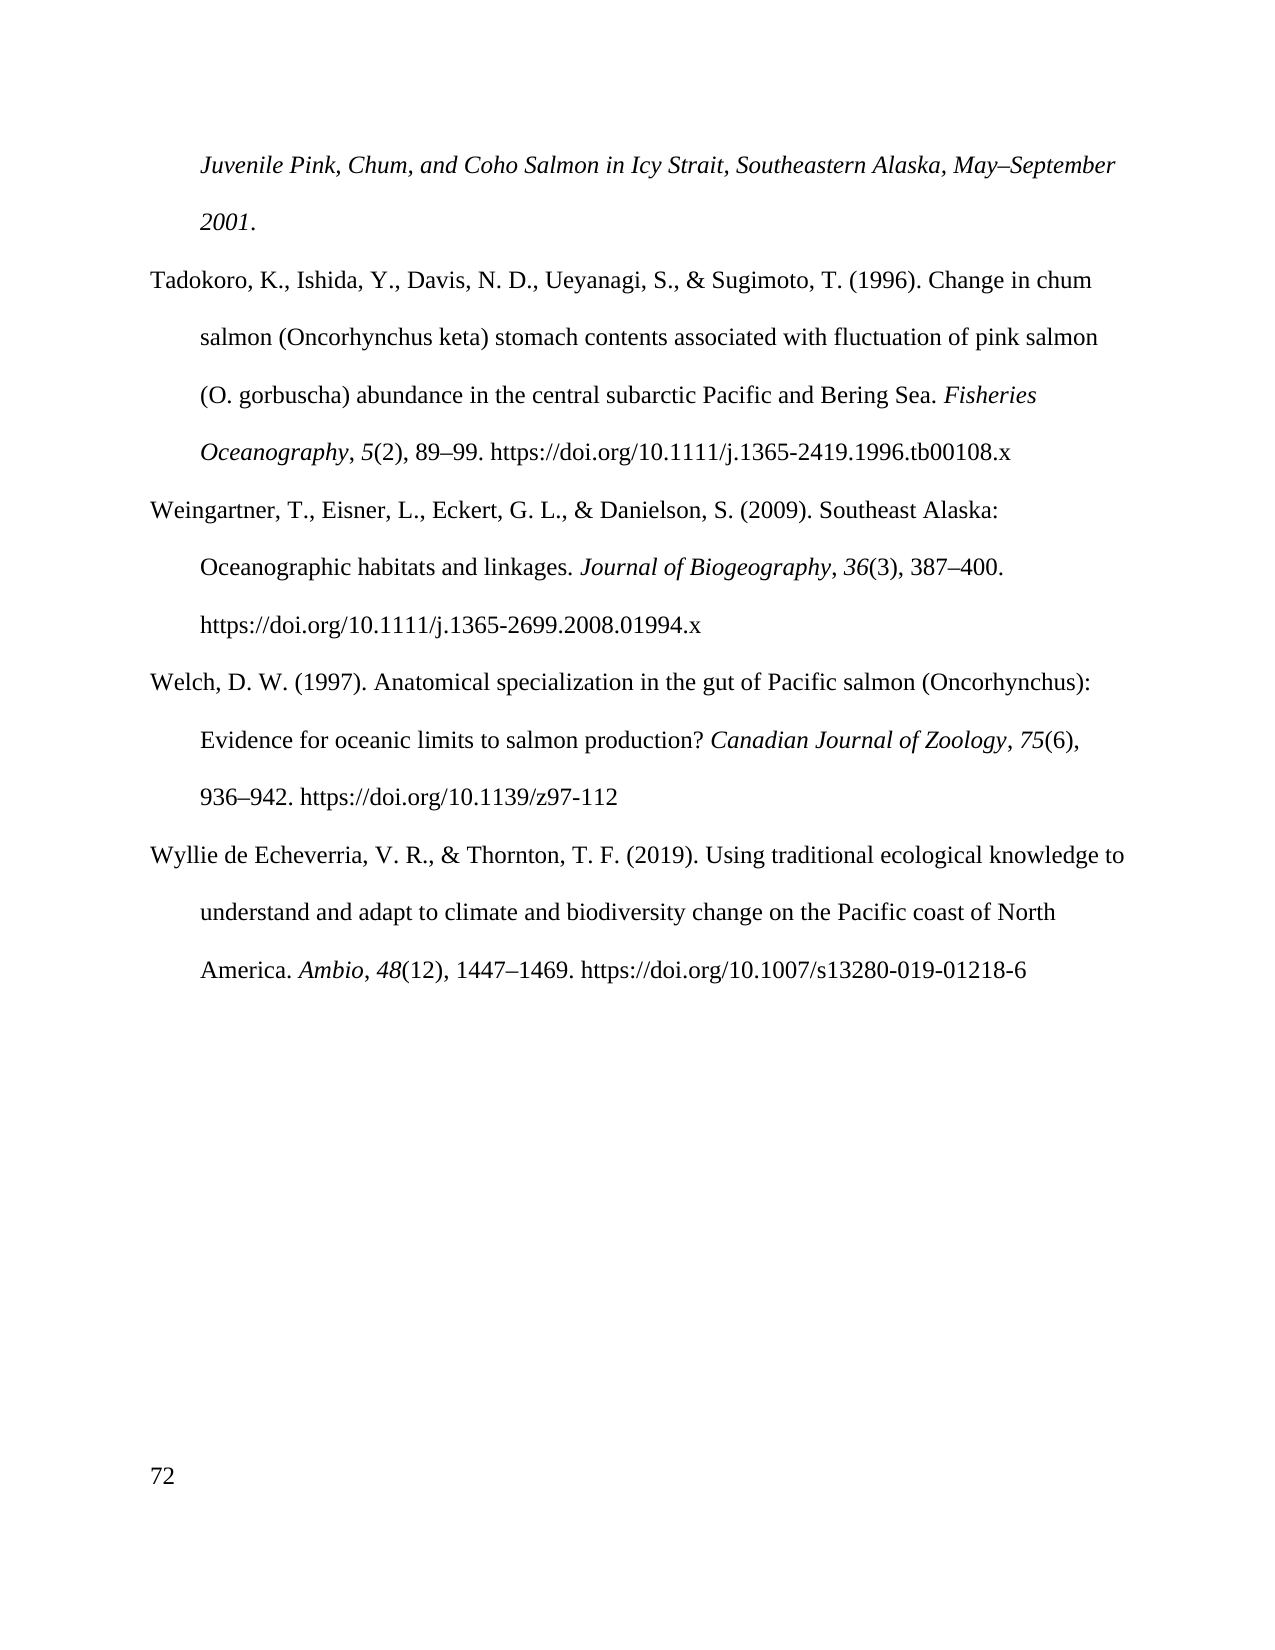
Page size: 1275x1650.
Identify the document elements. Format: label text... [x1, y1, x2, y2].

text Welch, D. W. (1997). Anatomical specialization in the gut of Pacific salmon (Oncorhynchus): Evidence for oceanic limits to salmon production? Canadian Journal of Zoology, 75(6), 936–942. https://doi.org/10.1139/z97-112 [150, 667, 1125, 811]
text Weingartner, T., Eisner, L., Eckert, G. L., & Danielson, S. (2009). Southeast Alaska: Oceanographic habitats and linkages. Journal of Biogeography, 36(3), 387–400. https://doi.org/10.1111/j.1365-2699.2008.01994.x [150, 495, 1125, 639]
text Tadokoro, K., Ishida, Y., Davis, N. D., Ueyanagi, S., & Sugimoto, T. (1996). Change in chum salmon (Oncorhynchus keta) stomach contents associated with fluctuation of pink salmon (O. gorbuscha) abundance in the central subarctic Pacific and Bering Sea. Fisheries Oceanography, 5(2), 89–99. https://doi.org/10.1111/j.1365-2419.1996.tb00108.x [150, 265, 1125, 466]
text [150, 150, 1125, 236]
text Wyllie de Echeverria, V. R., & Thornton, T. F. (2019). Using traditional ecological knowledge to understand and adapt to climate and biodiversity change on the Pacific coast of North America. Ambio, 48(12), 1447–1469. https://doi.org/10.1007/s13280-019-01218-6 [150, 840, 1125, 984]
